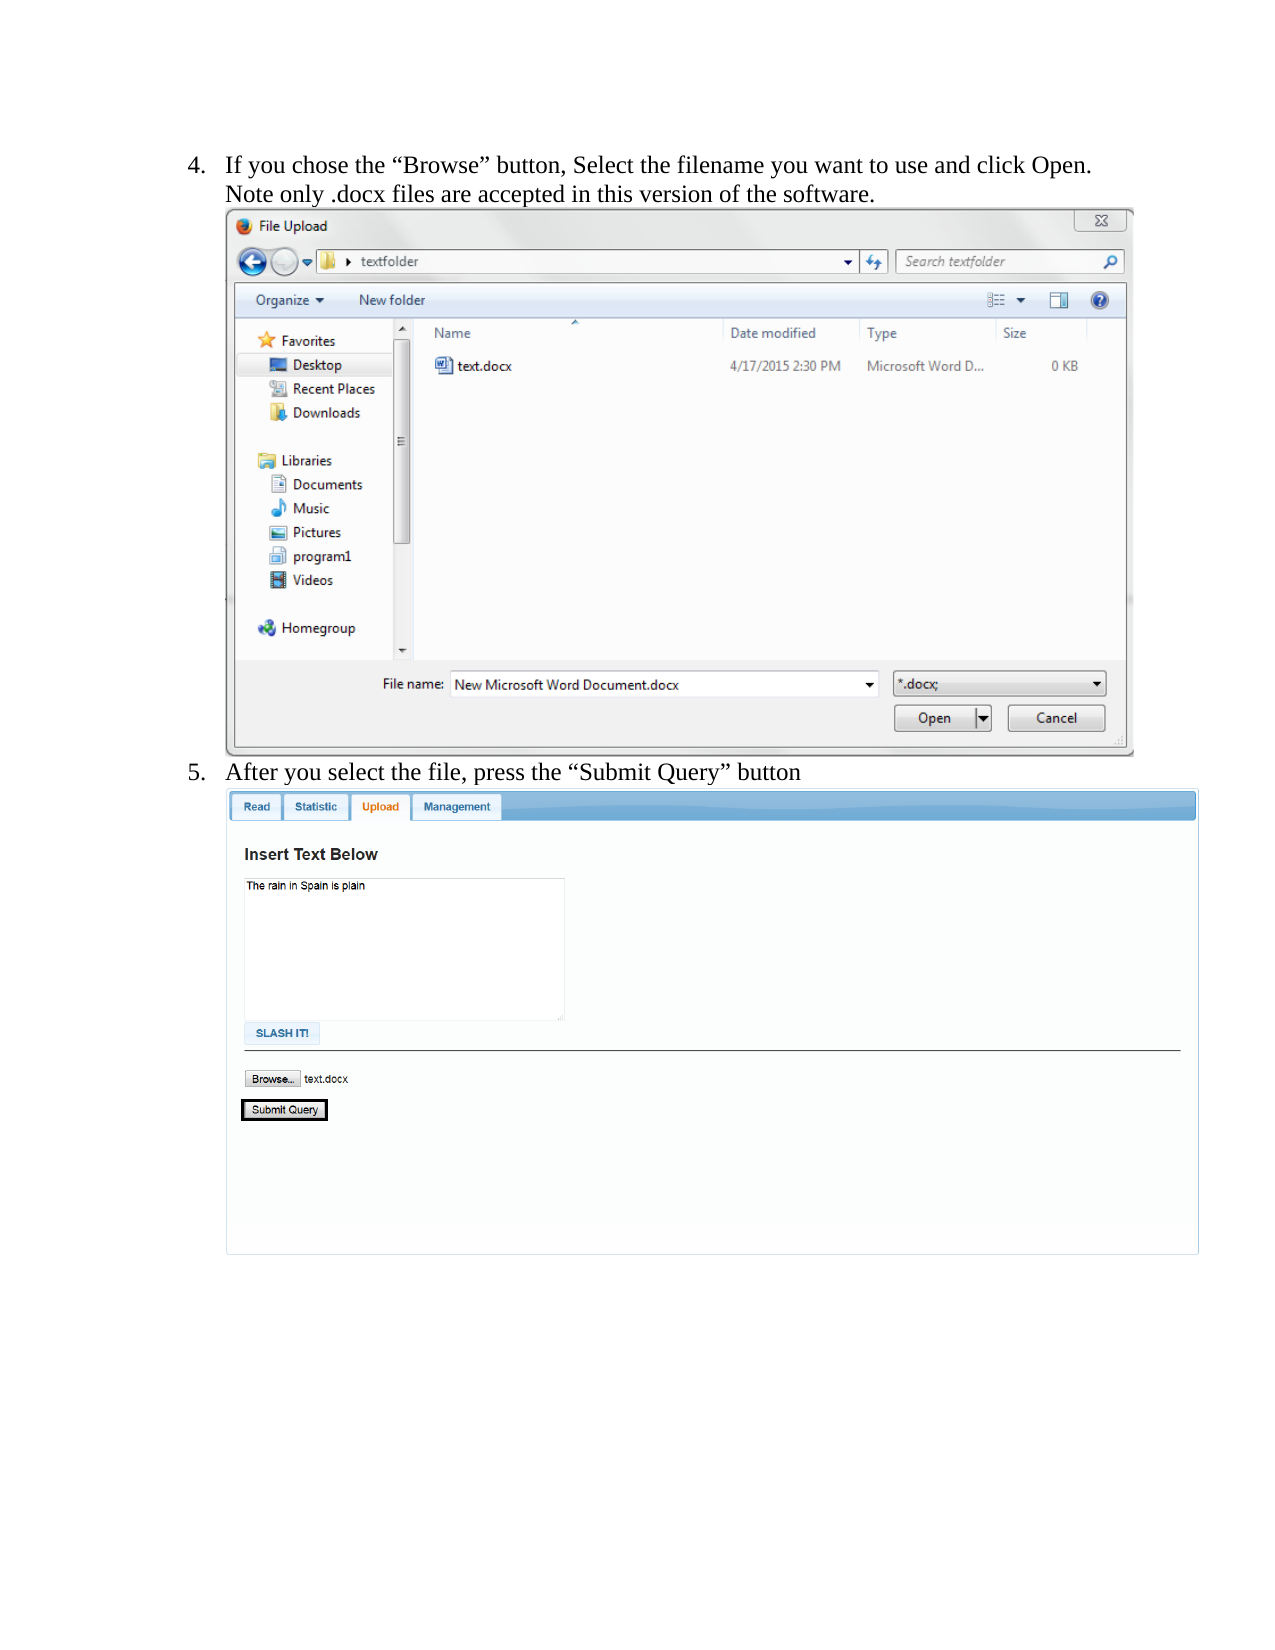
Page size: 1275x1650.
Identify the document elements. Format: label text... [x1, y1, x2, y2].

picture [225, 785, 1200, 1255]
picture [225, 207, 1134, 757]
